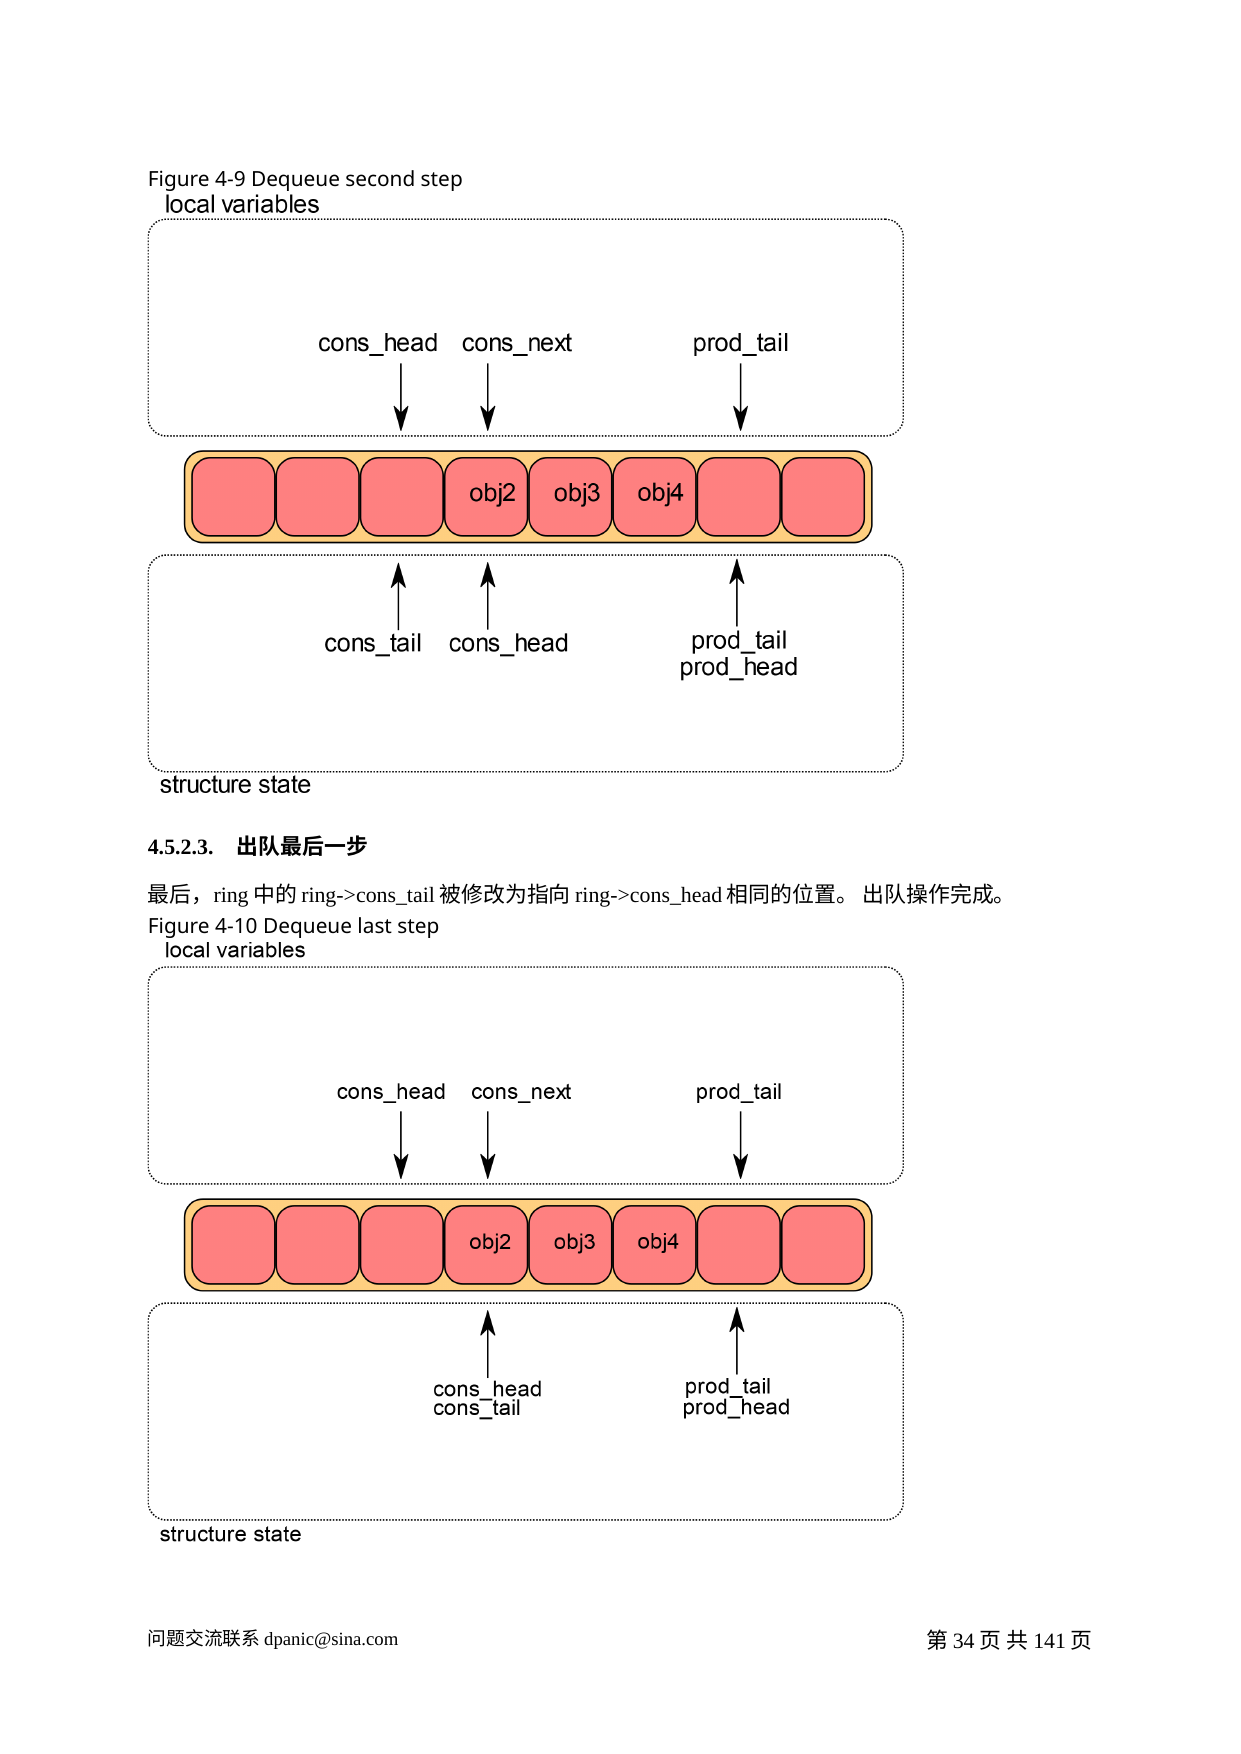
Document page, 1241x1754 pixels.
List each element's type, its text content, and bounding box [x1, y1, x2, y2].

picture [147, 194, 904, 793]
subtitle 出队最后一步 [148, 828, 1092, 861]
text 最后，ring中的ring->cons_tail被修改为指向ring->cons_head相同的位置。 出队操作完成。 [148, 877, 1092, 909]
picture [147, 942, 904, 1542]
